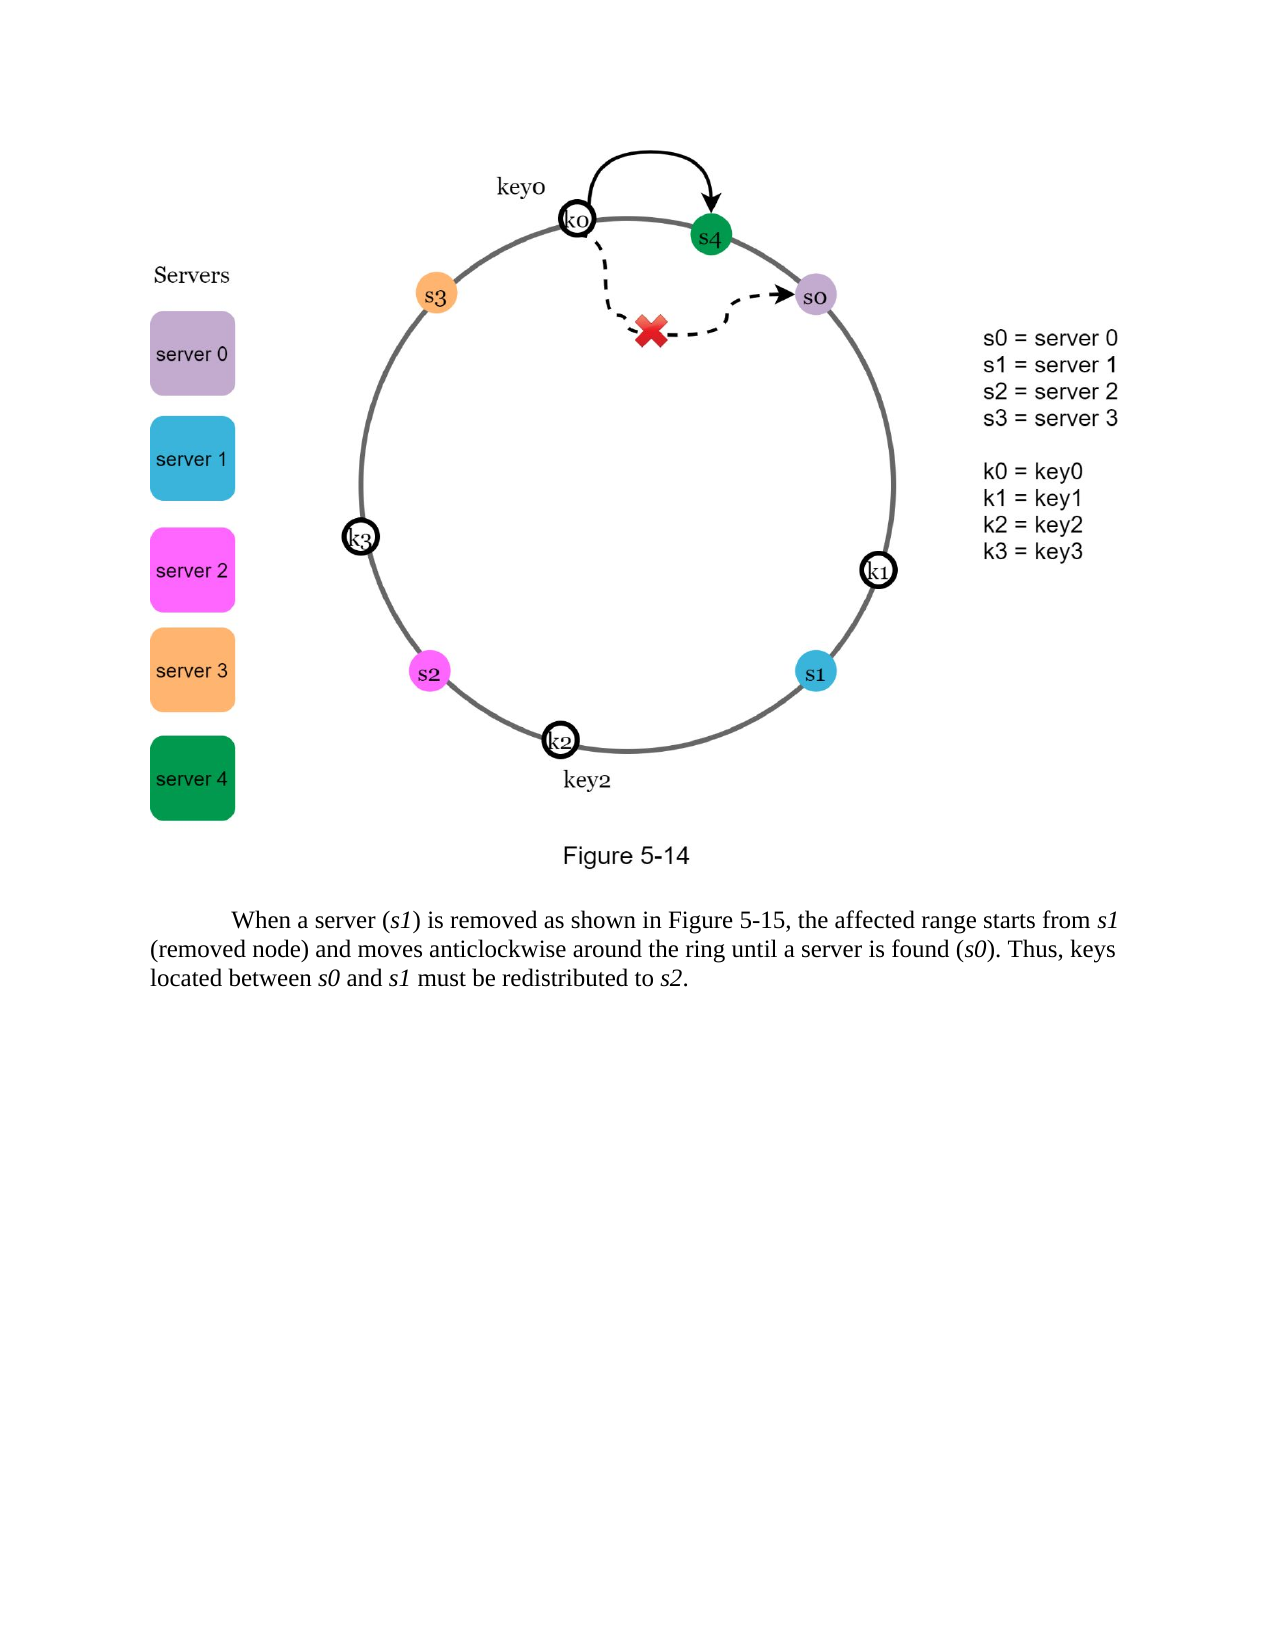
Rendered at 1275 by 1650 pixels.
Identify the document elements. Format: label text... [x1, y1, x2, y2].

text When a server (s1) is removed as shown in Figure 5-15, the affected range starts from s1 (removed node) and moves anticlockwise around the ring until a server is found (s0). Thus, keys located between s0 and s1 must be redistributed to s2. [150, 905, 1125, 992]
picture [150, 150, 1127, 872]
